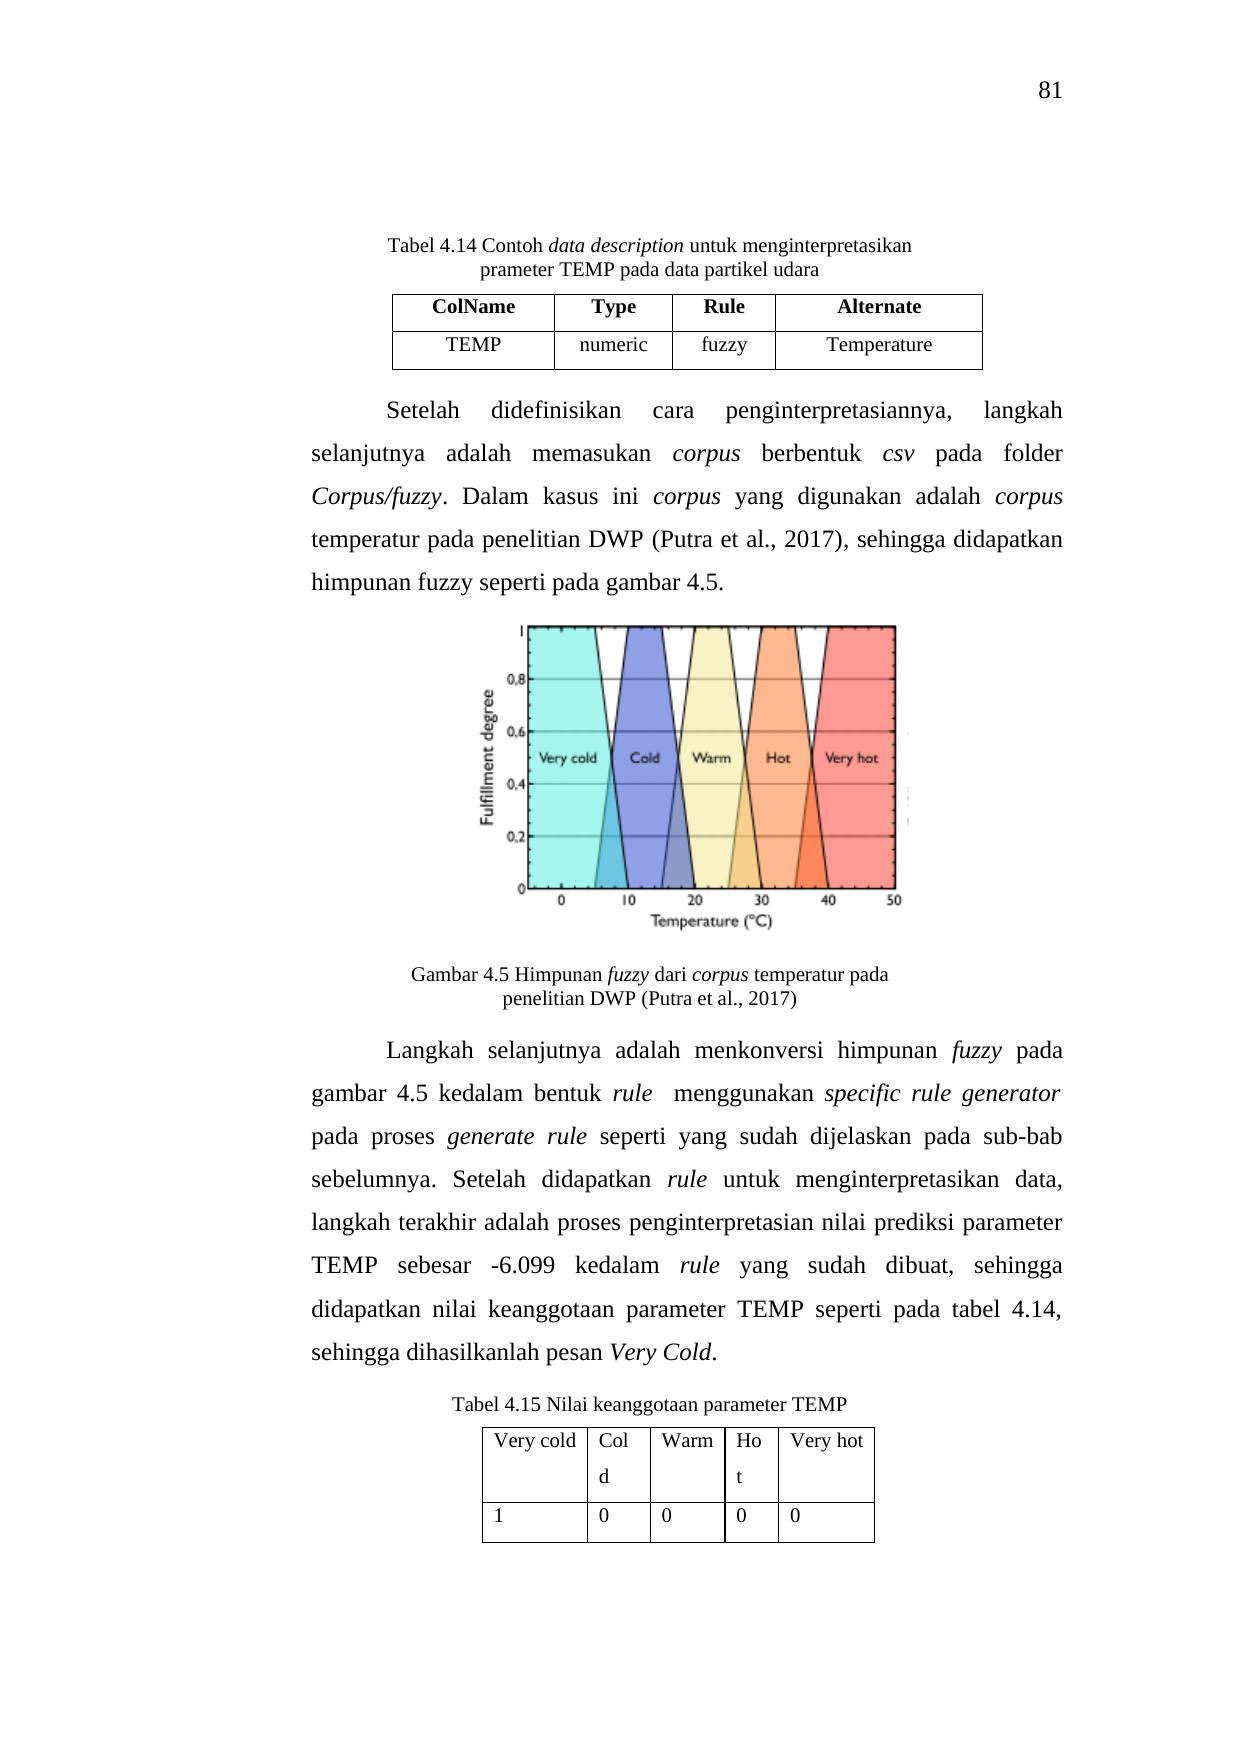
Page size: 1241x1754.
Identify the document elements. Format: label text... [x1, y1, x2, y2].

table_cell fuzzy [673, 332, 775, 369]
table_cell 0 [726, 1503, 778, 1542]
picture [465, 610, 909, 935]
table_header Hot [726, 1428, 778, 1502]
table_header Warm [651, 1428, 724, 1502]
table_cell 0 [651, 1503, 724, 1542]
table_header Cold [588, 1428, 650, 1502]
table_header Type [555, 295, 672, 331]
table_cell Temperature [776, 332, 982, 369]
text Langkah selanjutnya adalah menkonversi himpunan fuzzy pada gambar 4.5 kedalam bentuk rule menggunakan specific rule generator pada proses generate rule seperti yang sudah dijelaskan pada sub-bab sebelumnya. Setelah didapatkan rule untuk menginterpretasikan data, langkah terakhir adalah proses penginterpretasian nilai prediksi parameter TEMP sebesar -6.099 kedalam rule yang sudah dibuat, sehingga didapatkan nilai keanggotaan parameter TEMP seperti pada tabel 4.14, sehingga dihasilkanlah pesan Very Cold. [311, 1035, 1063, 1366]
table_cell 0 [588, 1503, 650, 1542]
text Setelah didefinisikan cara penginterpretasiannya, langkah selanjutnya adalah memasukan corpus berbentuk csv pada folder Corpus/fuzzy. Dalam kasus ini corpus yang digunakan adalah corpus temperatur pada penelitian DWP (Putra et al., 2017), sehingga didapatkan himpunan fuzzy seperti pada gambar 4.5. [311, 395, 1063, 596]
table_cell numeric [555, 332, 672, 369]
table_cell 0 [779, 1503, 874, 1542]
table_cell 1 [483, 1503, 587, 1542]
table_cell TEMP [393, 332, 554, 369]
table_header Rule [673, 295, 775, 331]
table_header ColName [393, 295, 554, 331]
table_header Very cold [483, 1428, 587, 1502]
table_header Alternate [776, 295, 982, 331]
table_header Very hot [779, 1428, 874, 1502]
